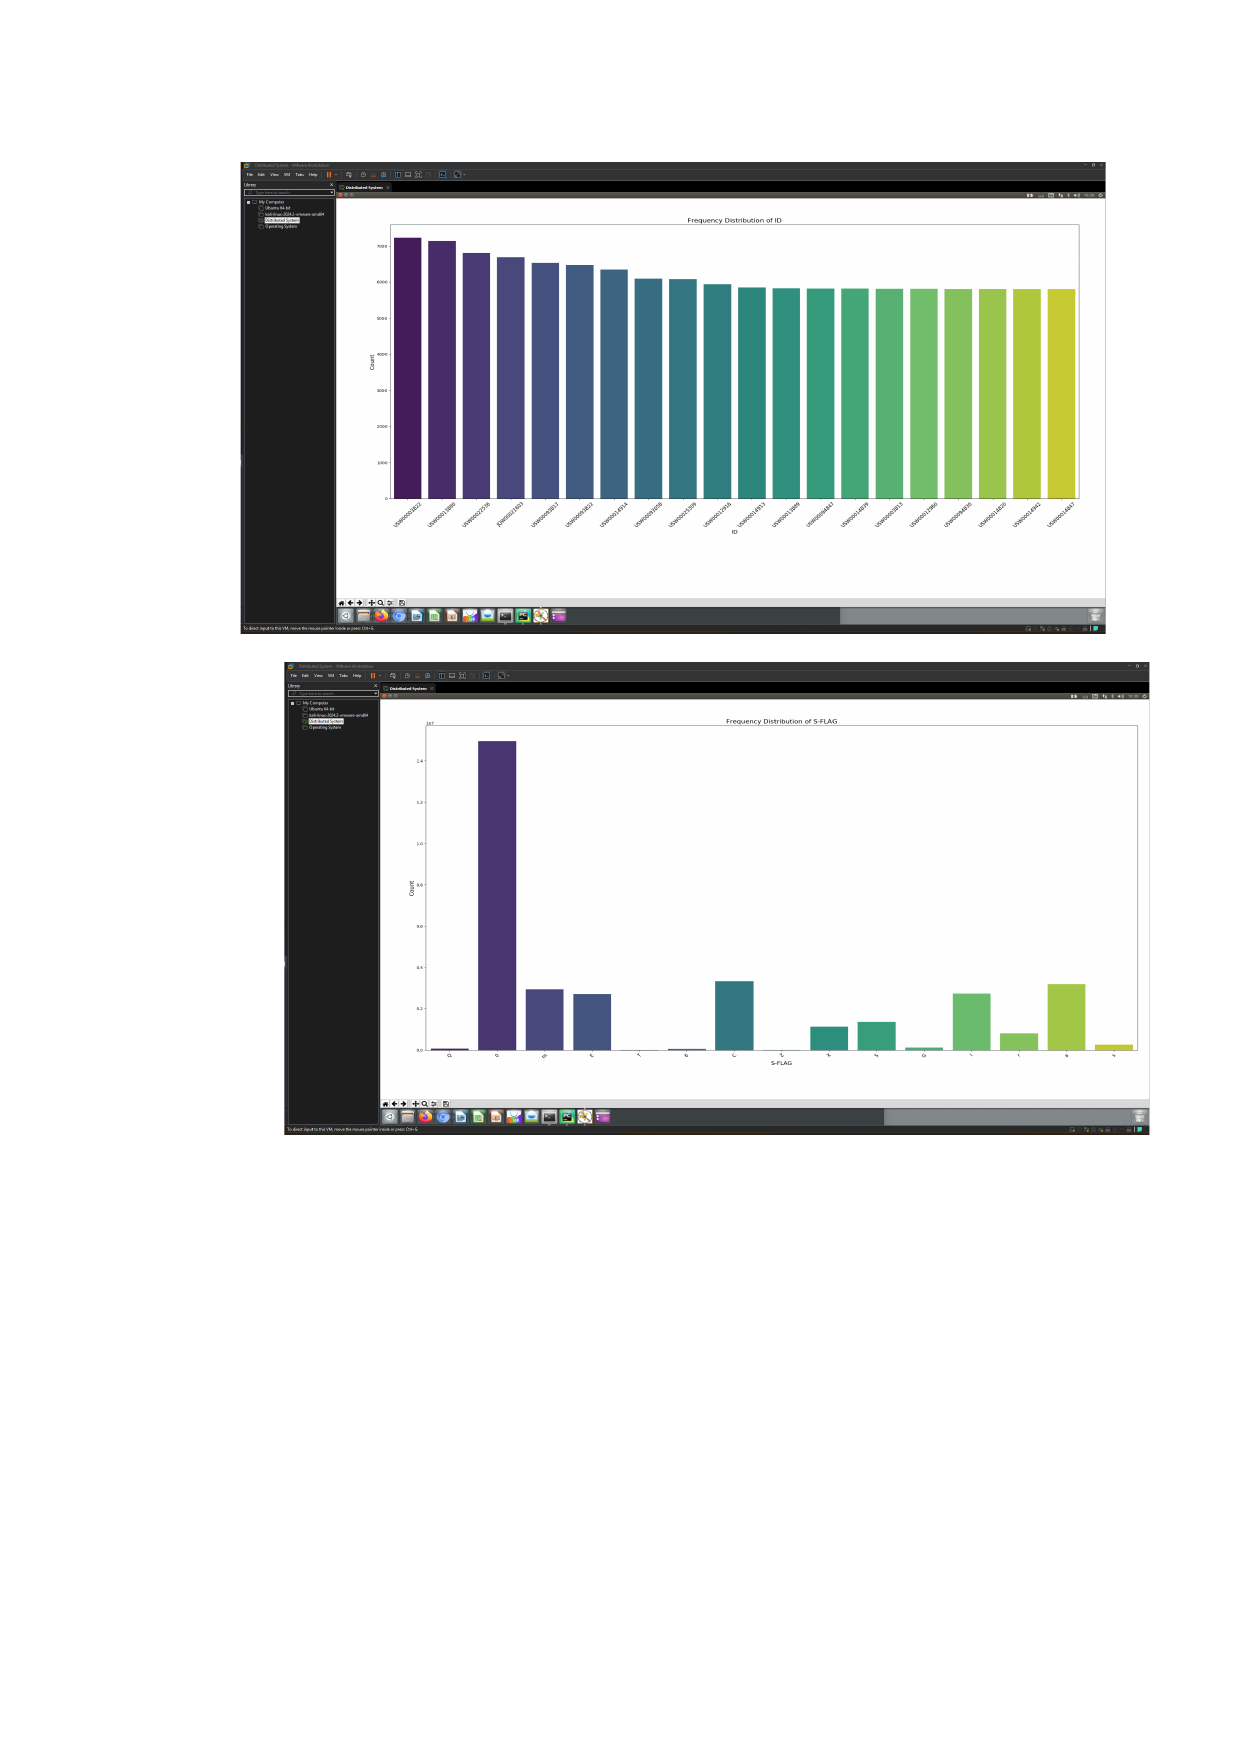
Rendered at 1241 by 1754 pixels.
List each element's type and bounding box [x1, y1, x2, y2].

picture [284, 662, 1150, 1135]
picture [240, 162, 1106, 634]
